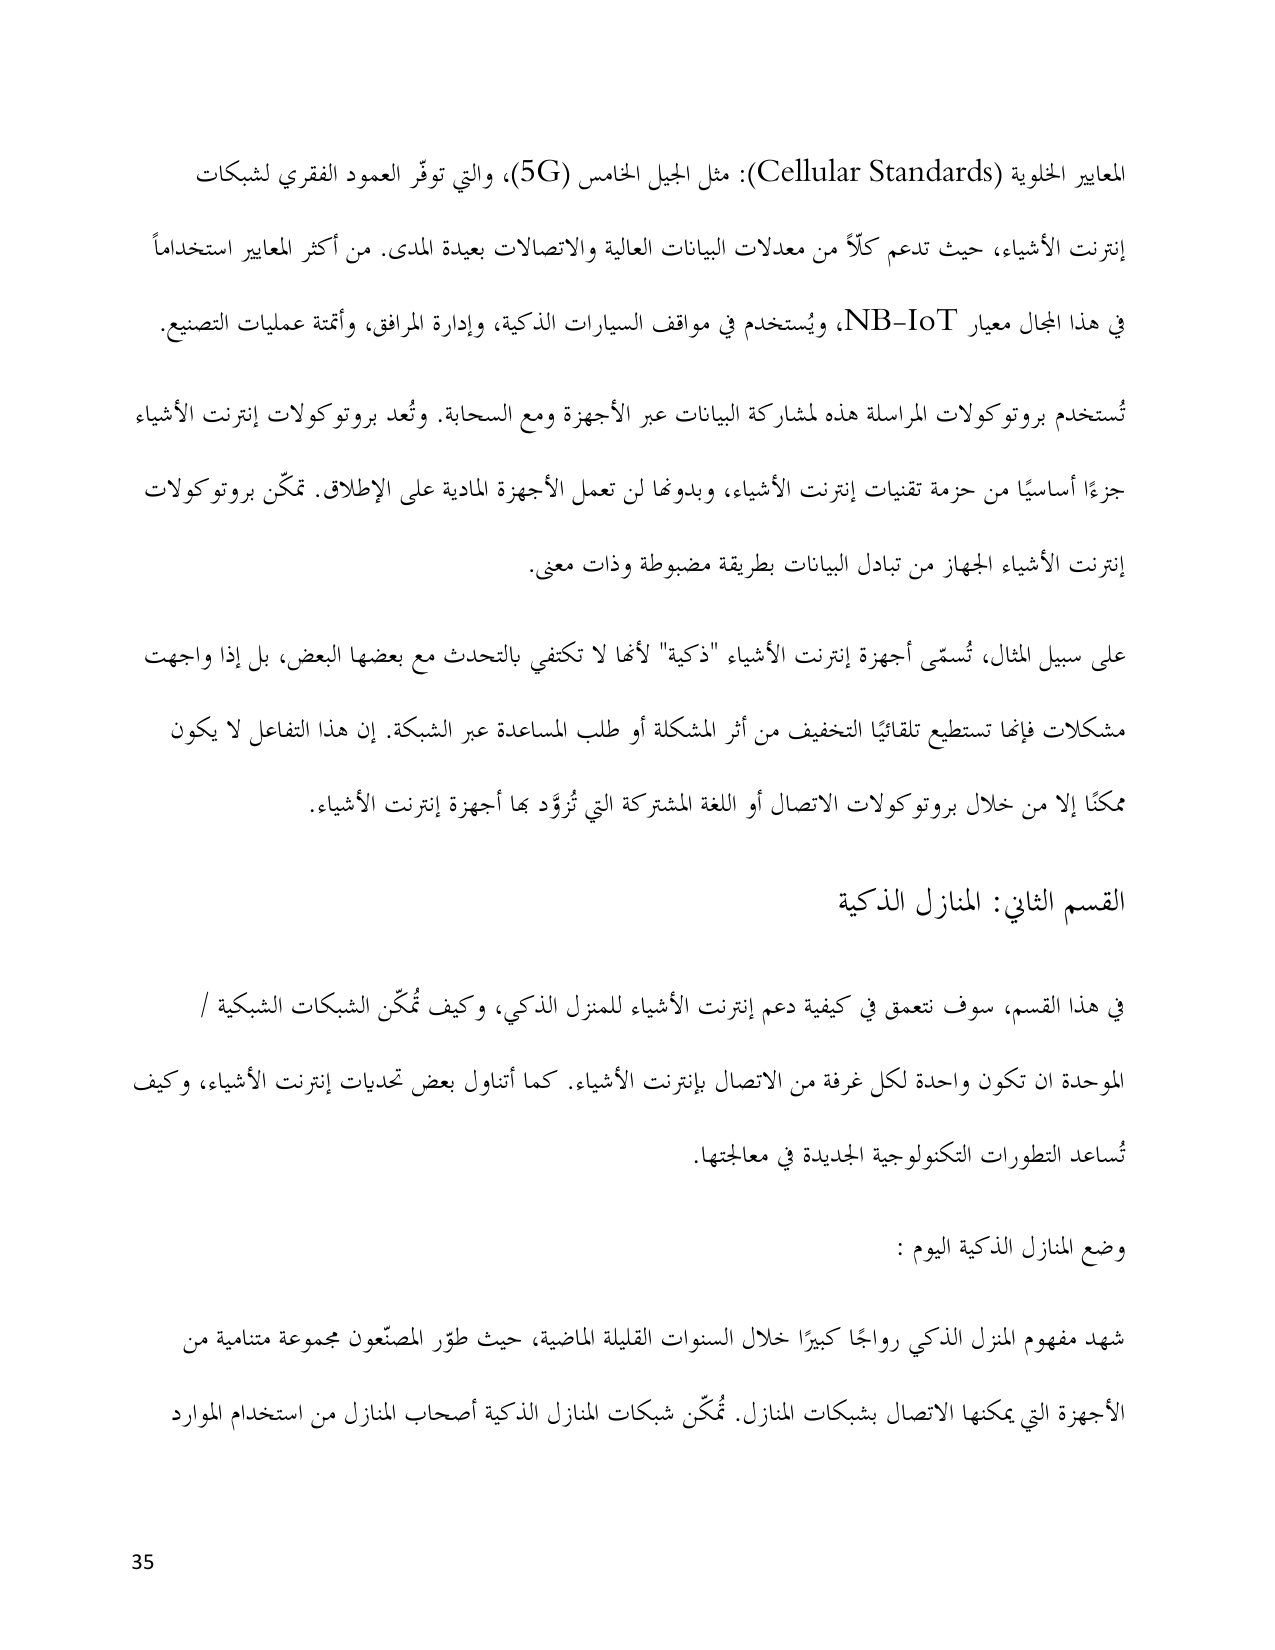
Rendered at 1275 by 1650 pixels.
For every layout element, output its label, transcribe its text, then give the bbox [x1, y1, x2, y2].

text في هذا القسم، سوف نتعمق في كيفية دعم إنترنت الأشياء للمنزل الذكي، وكيف تُمكّن الشبكات الشبكية / الموحدة ان تكون واحدة لكل غرفة من الاتصال بإنترنت الأشياء. كما أتناول بعض تحديات إنترنت الأشياء، وكيف تُساعد التطورات التكنولوجية الجديدة في معالجتها. [131, 982, 1126, 1181]
text المعايير الخلوية (Cellular Standards): مثل الجيل الخامس (5G)، والتي توفّر العمود الفقري لشبكات إنترنت الأشياء، حيث تدعم كلّاً من معدلات البيانات العالية والاتصالات بعيدة المدى. من أكثر المعايير استخداماً في هذا المجال معيار NB-IoT، ويُستخدم في مواقف السيارات الذكية، وإدارة المرافق، وأتمتة عمليات التصنيع. [131, 150, 1126, 349]
text على سبيل المثال، تُسمّى أجهزة إنترنت الأشياء "ذكية" لأنها لا تكتفي بالتحدث مع بعضها البعض، بل إذا واجهت مشكلات فإنها تستطيع تلقائيًا التخفيف من أثر المشكلة أو طلب المساعدة عبر الشبكة. إن هذا التفاعل لا يكون ممكنًا إلا من خلال بروتوكولات الاتصال أو اللغة المشتركة التي تُزوَّد بها أجهزة إنترنت الأشياء. [131, 631, 1126, 831]
text تُستخدم بروتوكولات المراسلة هذه لمشاركة البيانات عبر الأجهزة ومع السحابة. وتُعد بروتوكولات إنترنت الأشياء جزءًا أساسيًا من حزمة تقنيات إنترنت الأشياء، وبدونها لن تعمل الأجهزة المادية على الإطلاق. تمكّن بروتوكولات إنترنت الأشياء الجهاز من تبادل البيانات بطريقة مضبوطة وذات معنى. [131, 391, 1126, 590]
text القسم الثاني: المنازل الذكية [131, 872, 1126, 934]
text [131, 1314, 1126, 1439]
text وضع المنازل الذكية اليوم : [131, 1223, 1126, 1273]
